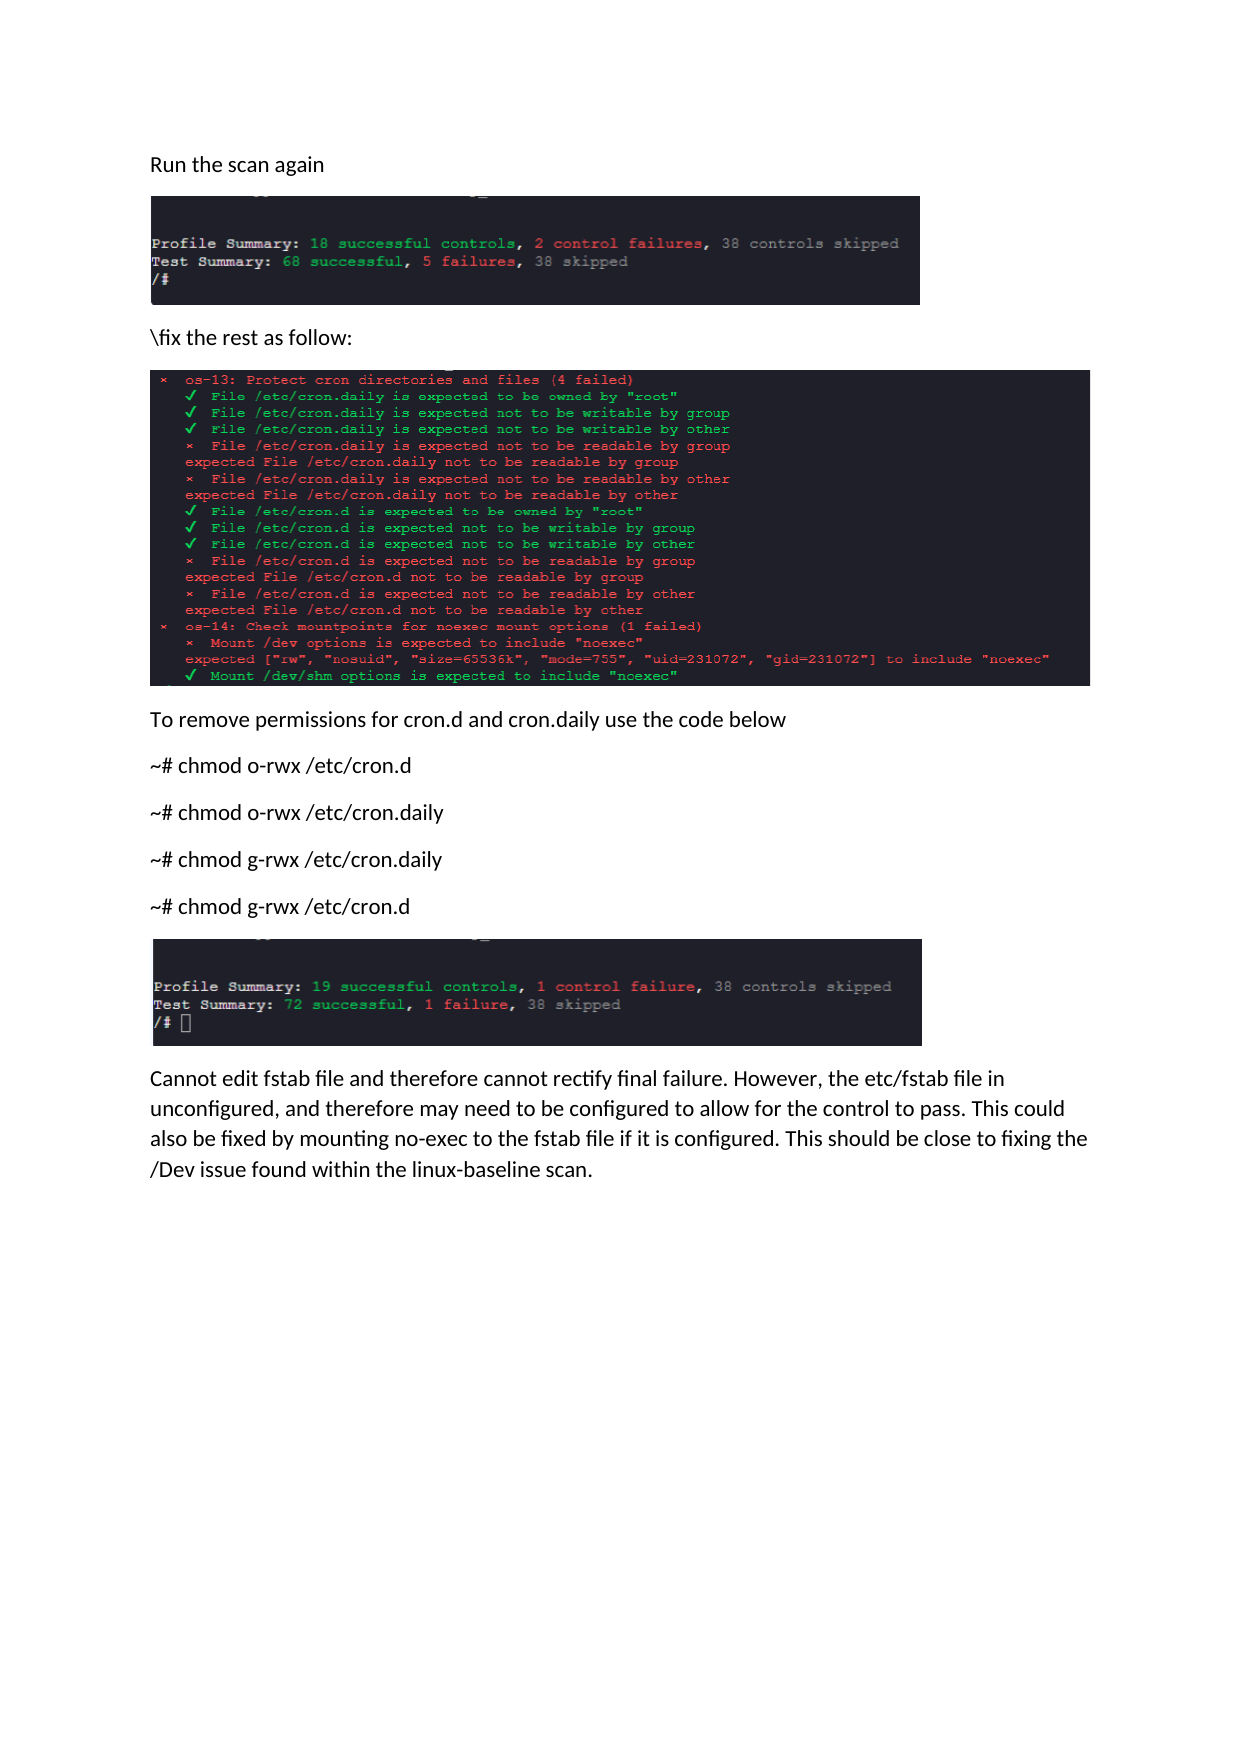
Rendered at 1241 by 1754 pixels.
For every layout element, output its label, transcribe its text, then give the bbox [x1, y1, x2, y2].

text To remove permissions for cron.d and cron.daily use the code below [150, 705, 1090, 733]
text ~# chmod g-rwx /etc/cron.daily [150, 845, 1090, 873]
text ~# chmod g-rwx /etc/cron.d [150, 892, 1090, 920]
text \fix the rest as follow: [150, 323, 1090, 351]
text Cannot edit fstab file and therefore cannot rectify final failure. However, the etc/fstab file in unconfigured, and therefore may need to be configured to allow for the control to pass. This could also be fixed by mounting no-exec to the fstab file if it is configured. This should be close to fixing the /Dev issue found within the linux-baseline scan. [150, 1064, 1090, 1183]
text ~# chmod o-rwx /etc/cron.d [150, 752, 1090, 779]
picture [150, 370, 1091, 686]
text ~# chmod o-rwx /etc/cron.daily [150, 798, 1090, 826]
text Run the scan again [150, 150, 1090, 178]
picture [150, 196, 920, 305]
picture [150, 939, 922, 1046]
